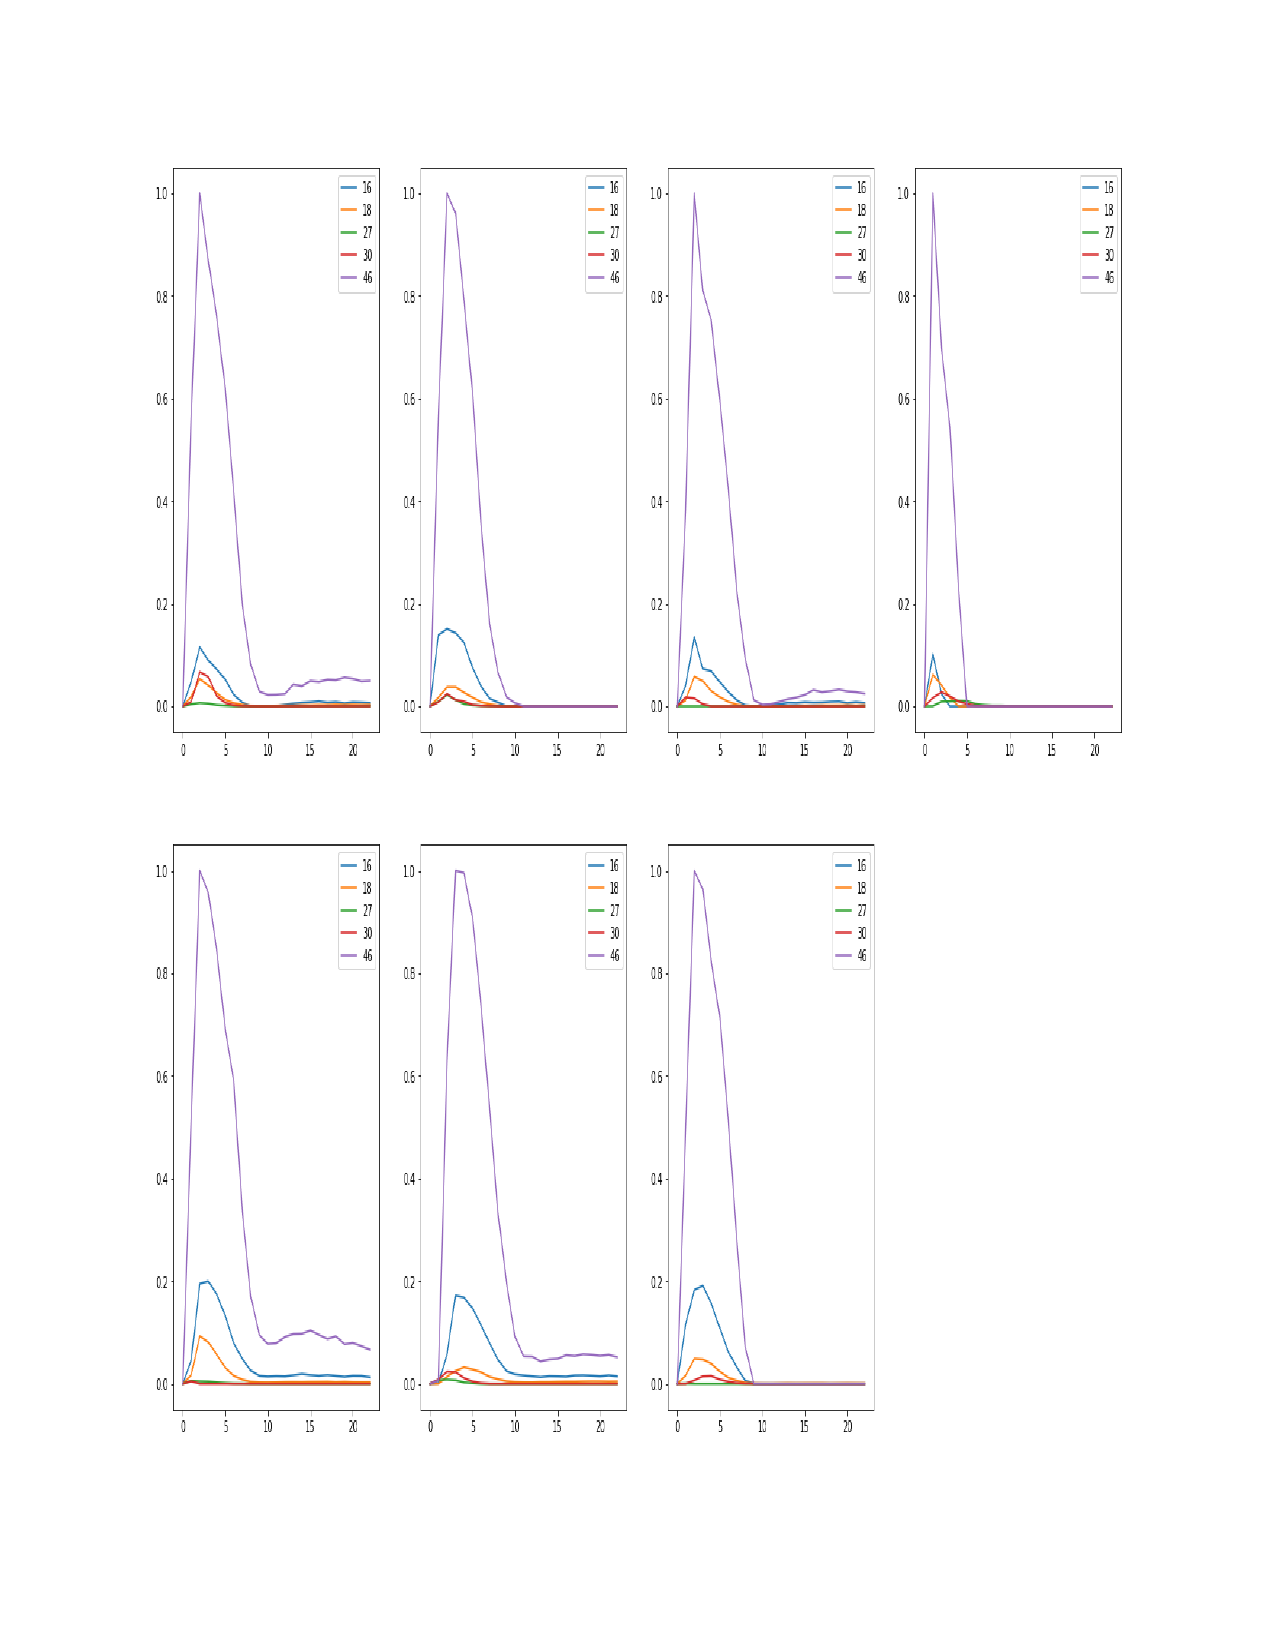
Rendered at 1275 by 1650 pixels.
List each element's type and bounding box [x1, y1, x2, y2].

picture [150, 158, 1125, 1446]
